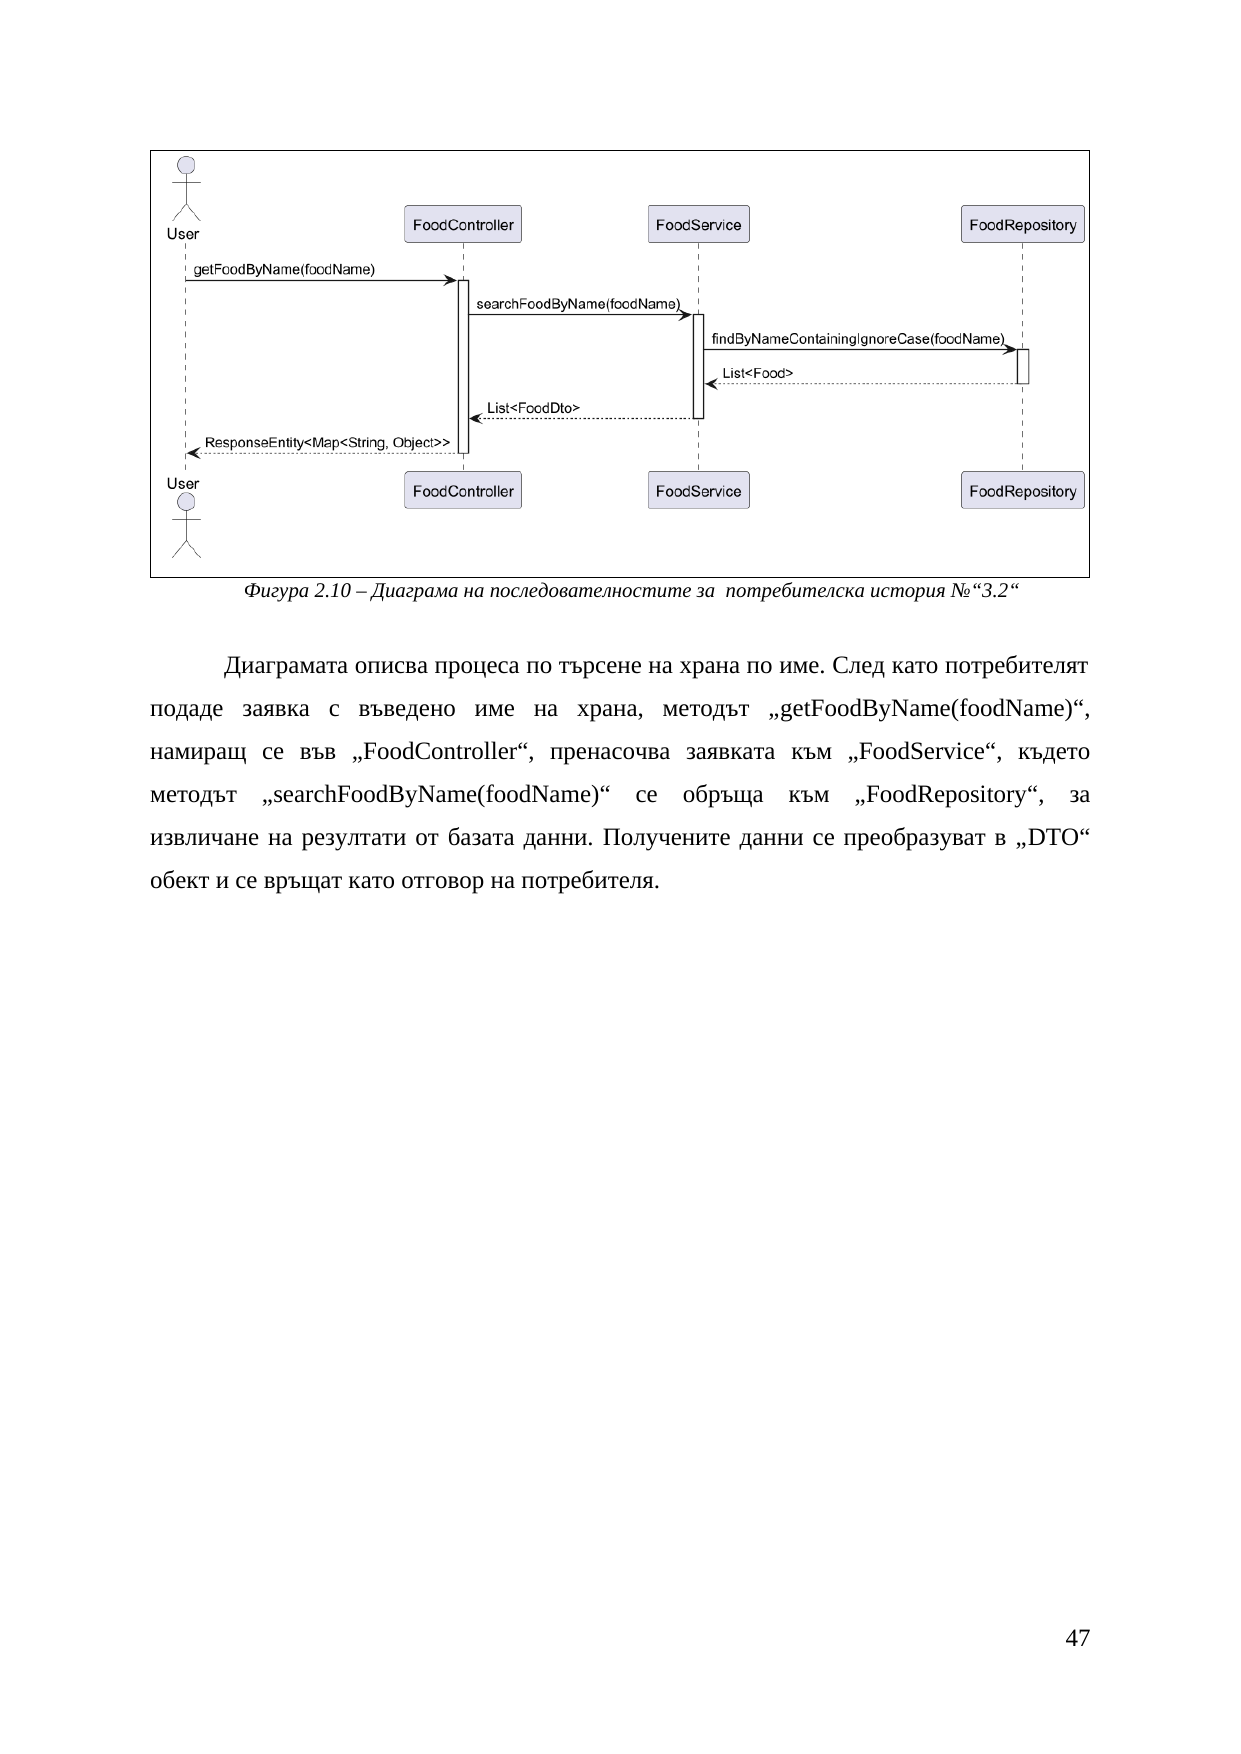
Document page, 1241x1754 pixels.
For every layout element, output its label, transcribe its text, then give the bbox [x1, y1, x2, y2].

text Диаграмата описва процеса по търсене на храна по име. След като потребителят подаде заявка с въведено име на храна, методът „getFoodByName(foodName)“, намиращ се във „FoodController“, пренасочва заявката към „FoodService“, където методът „searchFoodByName(foodName)“ се обръща към „FoodRepository“, за извличане на резултати от базата данни. Получените данни се преобразуват в „DTO“ обект и се връщат като отговор на потребителя. [150, 650, 1090, 894]
text Фигура 2.10 – Диаграма на последователностите за потребителска история №“3.2“ [150, 578, 1090, 602]
picture [161, 151, 1089, 563]
table_header [151, 151, 1089, 577]
